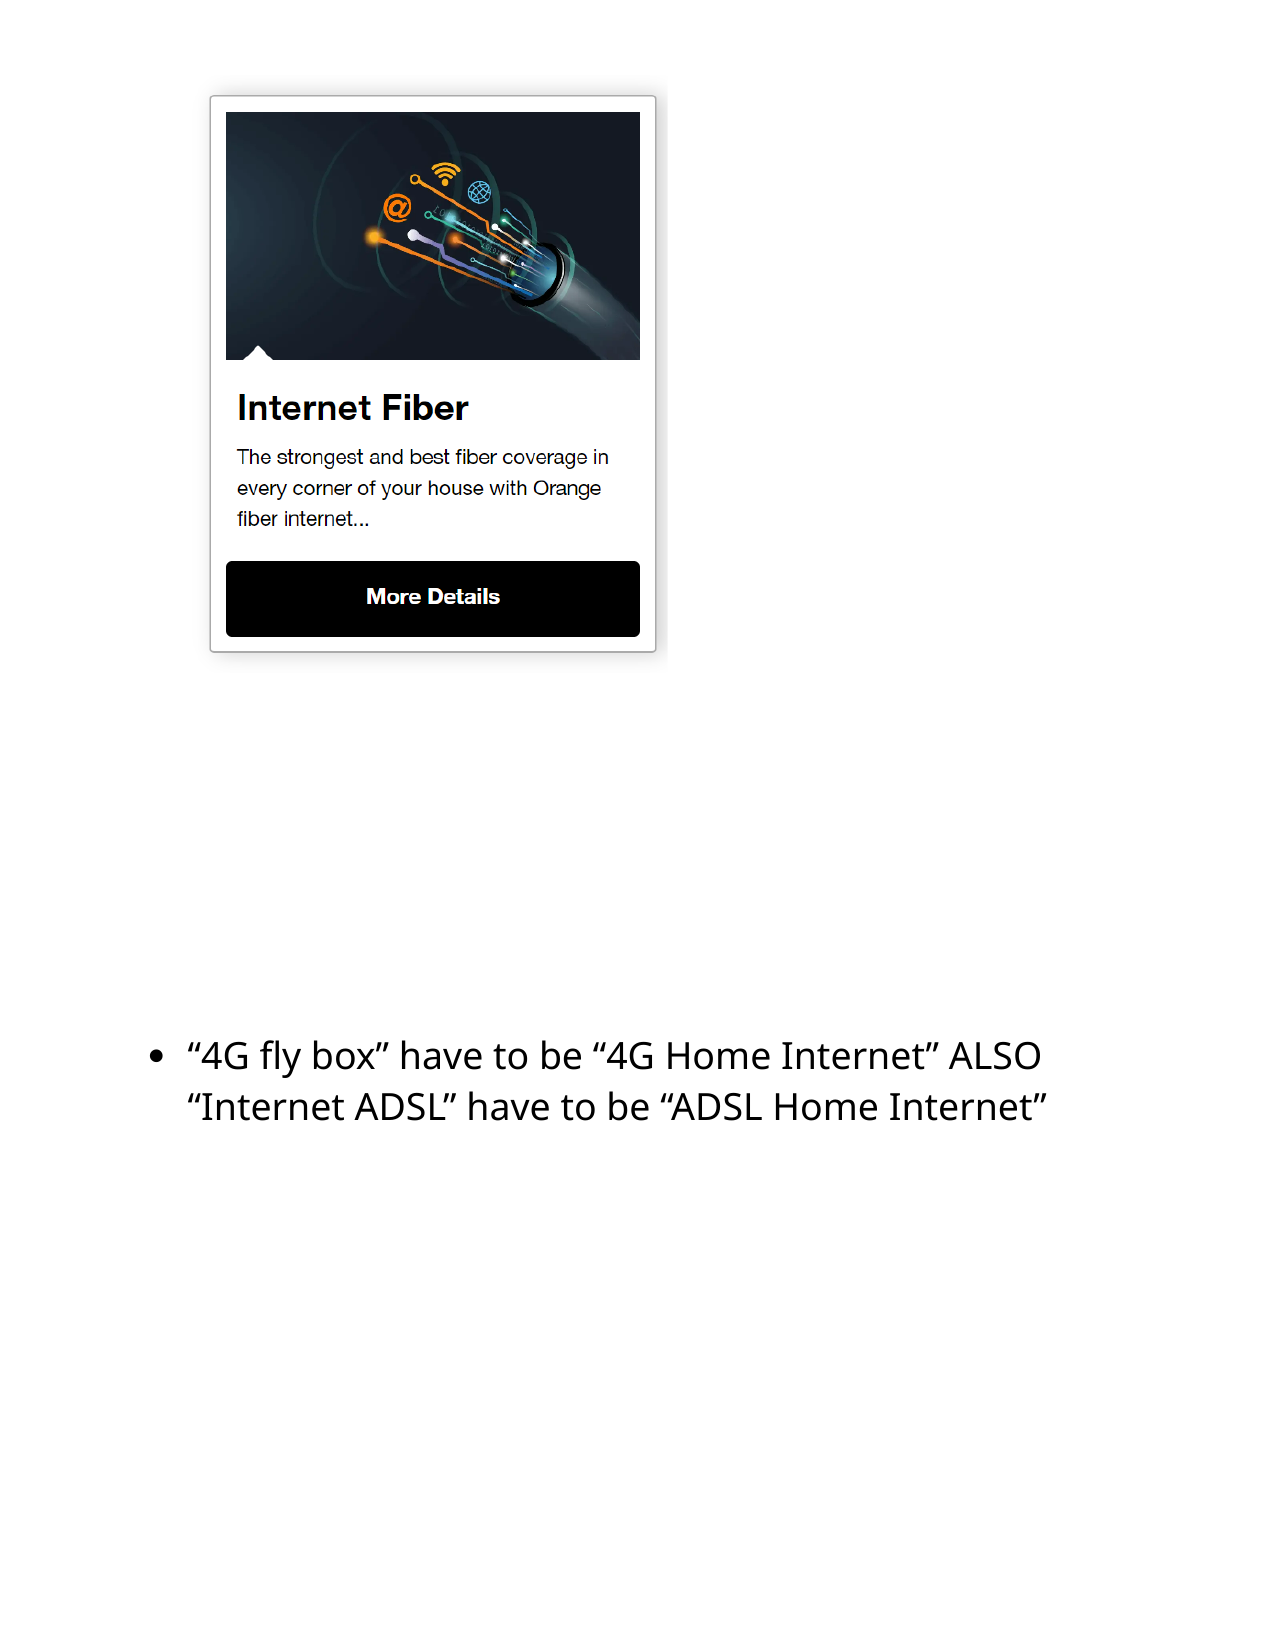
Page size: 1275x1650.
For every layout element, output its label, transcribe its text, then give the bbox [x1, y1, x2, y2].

list “4G fly box” have to be “4G Home Internet” ALSO “Internet ADSL” have to be “ADSL Home Internet” [150, 1029, 1125, 1132]
picture [187, 75, 668, 673]
